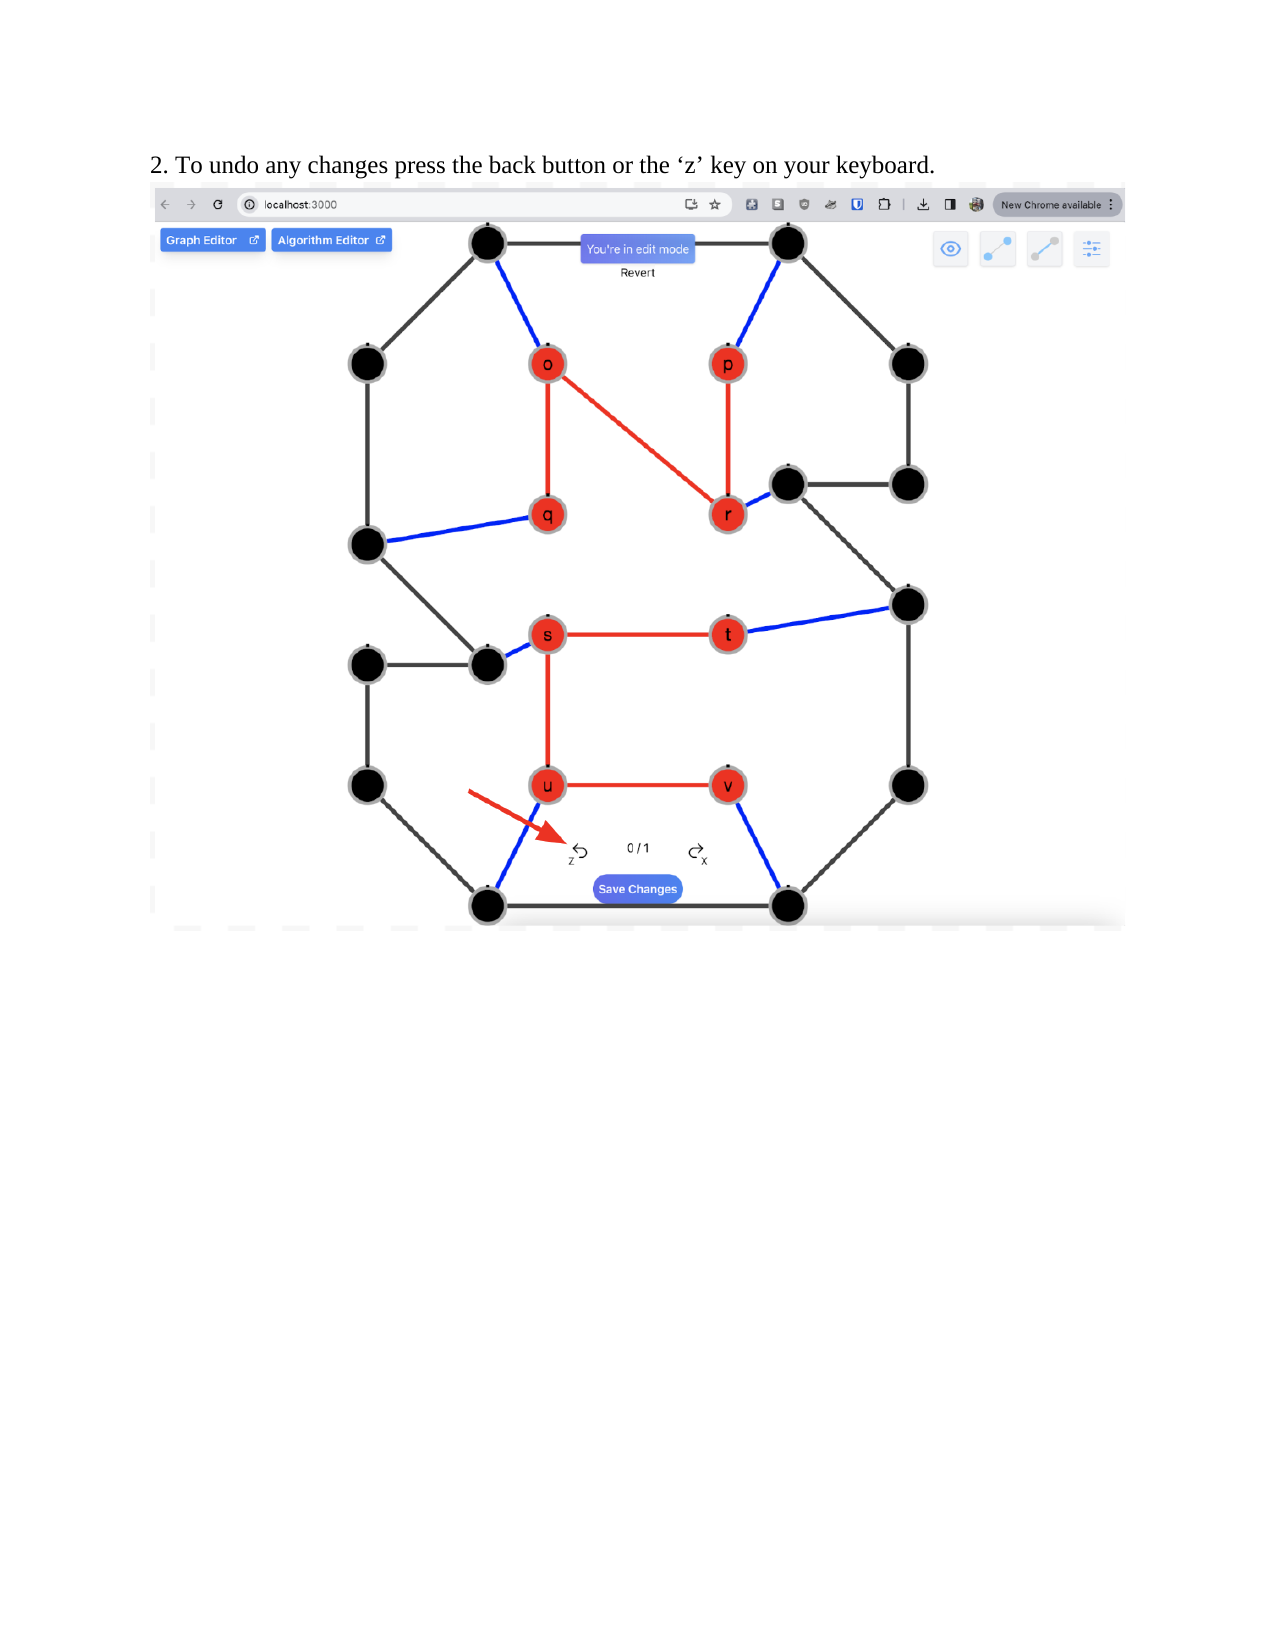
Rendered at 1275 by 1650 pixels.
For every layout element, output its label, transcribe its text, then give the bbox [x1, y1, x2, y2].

picture [150, 182, 1125, 931]
text 2. To undo any changes press the back button or the ‘z’ key on your keyboard. [150, 150, 1125, 182]
